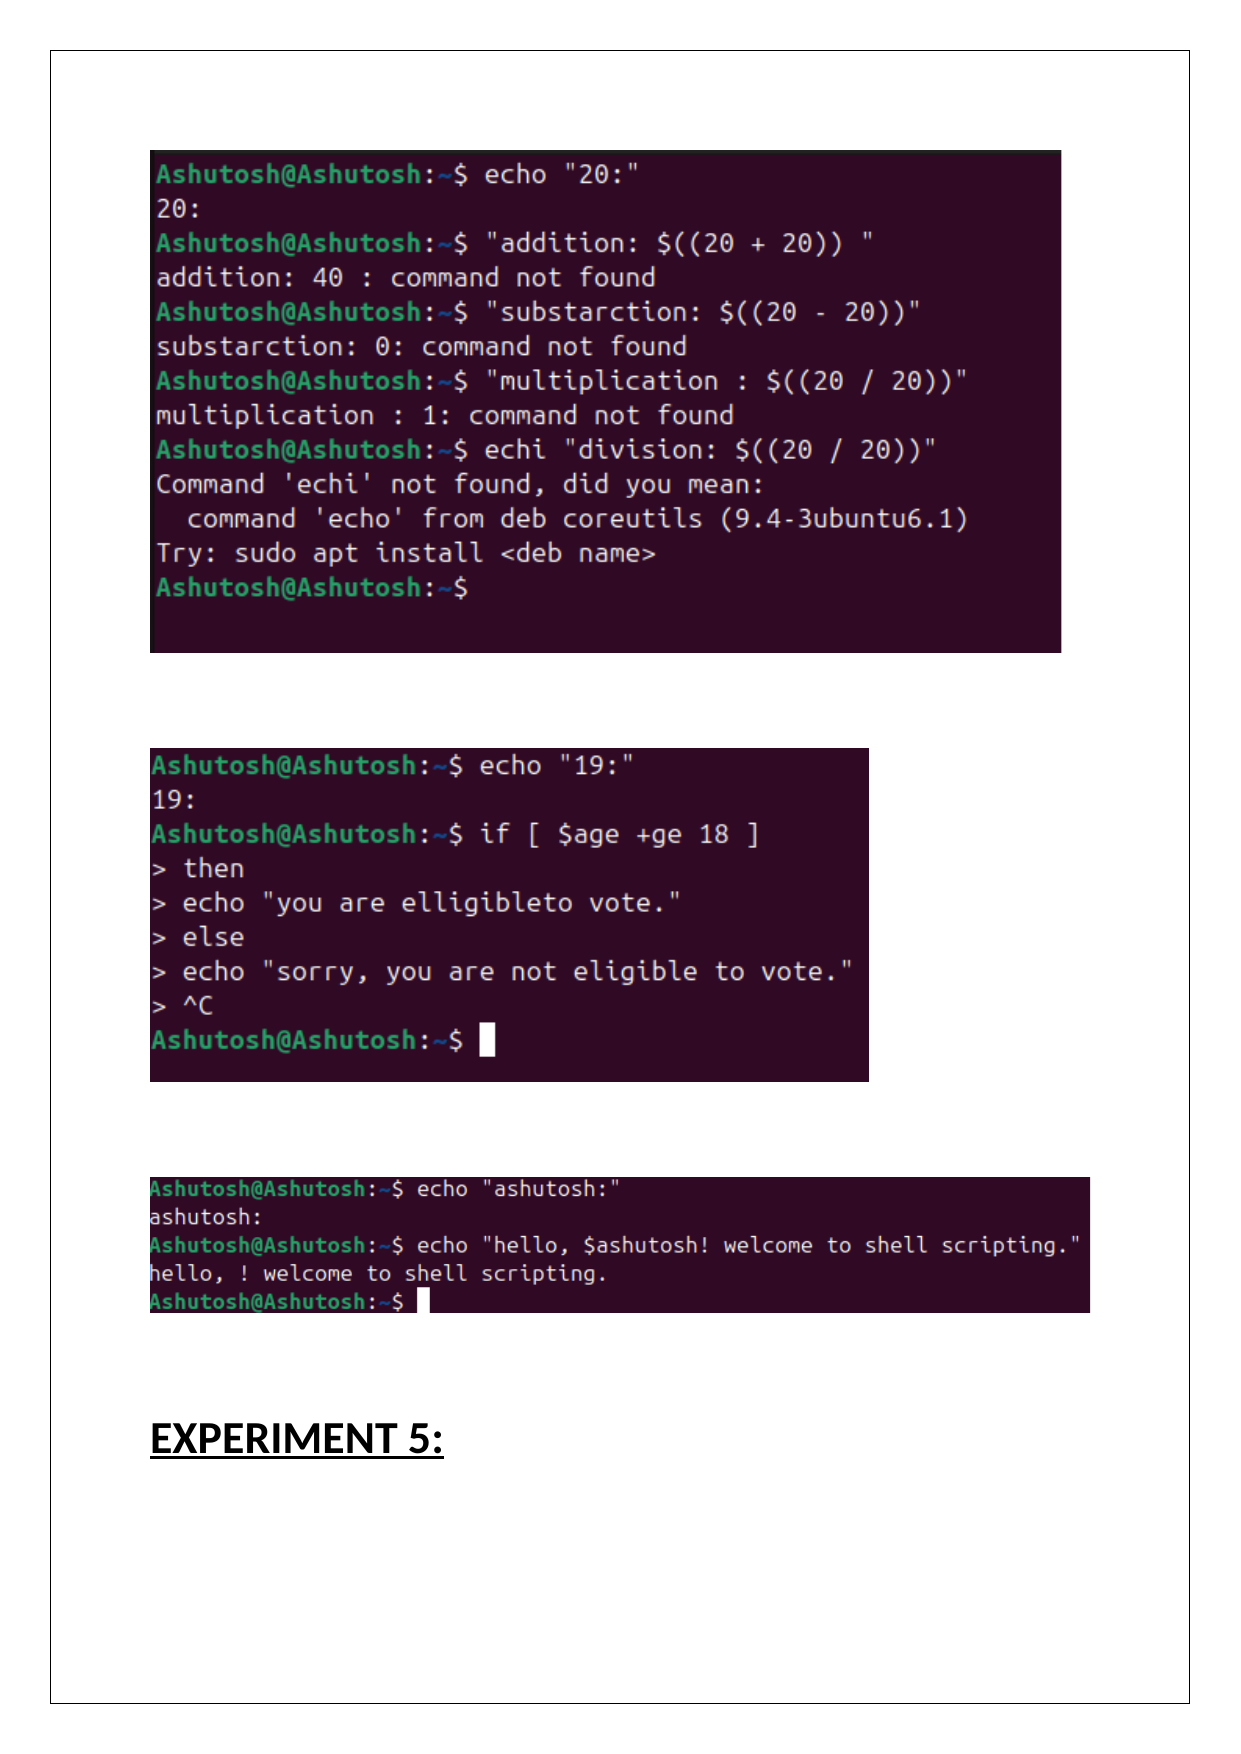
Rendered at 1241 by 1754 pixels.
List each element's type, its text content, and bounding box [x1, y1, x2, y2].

picture [150, 748, 869, 1082]
picture [150, 1177, 1091, 1313]
text EXPERIMENT 5: [150, 1409, 1090, 1464]
picture [150, 150, 1062, 653]
